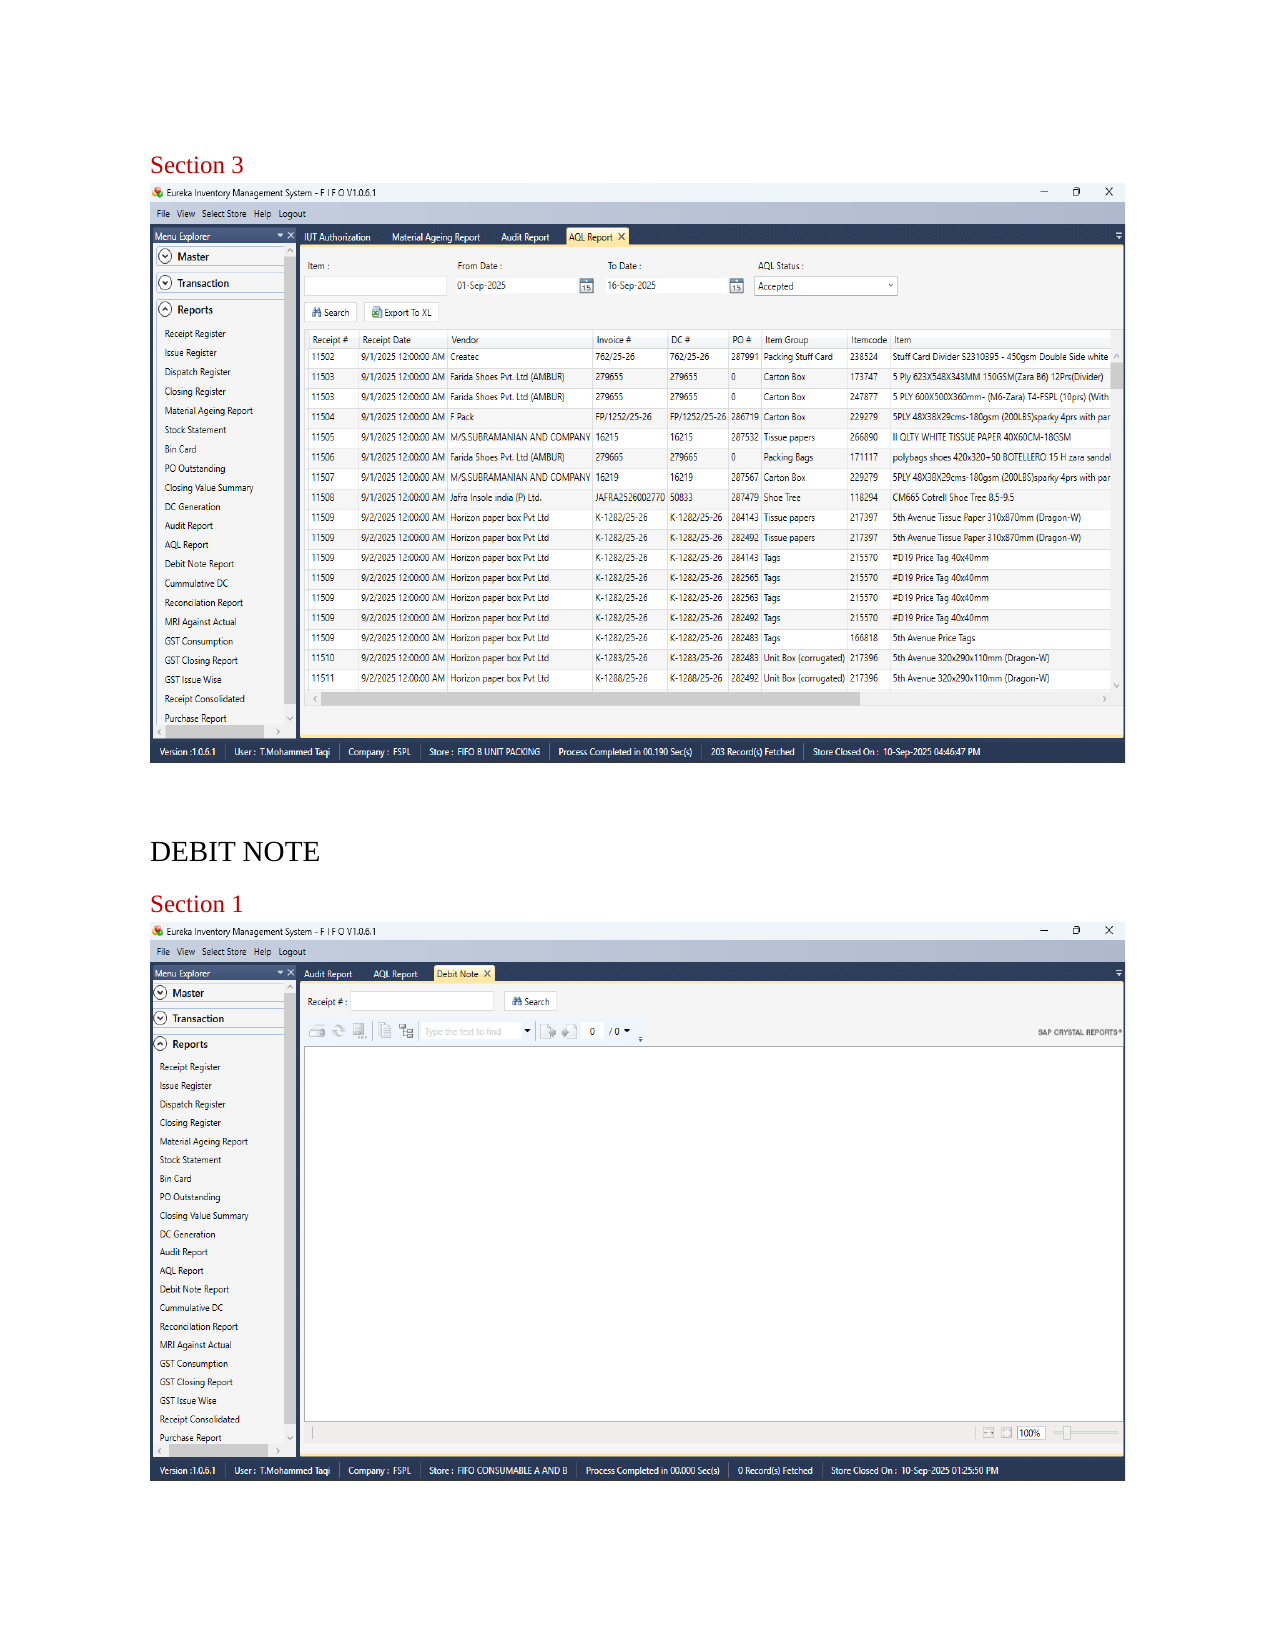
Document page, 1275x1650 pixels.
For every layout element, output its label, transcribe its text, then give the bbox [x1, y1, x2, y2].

picture [150, 922, 1125, 1481]
text Section 1 [150, 889, 1125, 922]
text DEBIT NOTE [150, 834, 1125, 867]
picture [150, 183, 1125, 763]
text Section 3 [150, 150, 1125, 183]
